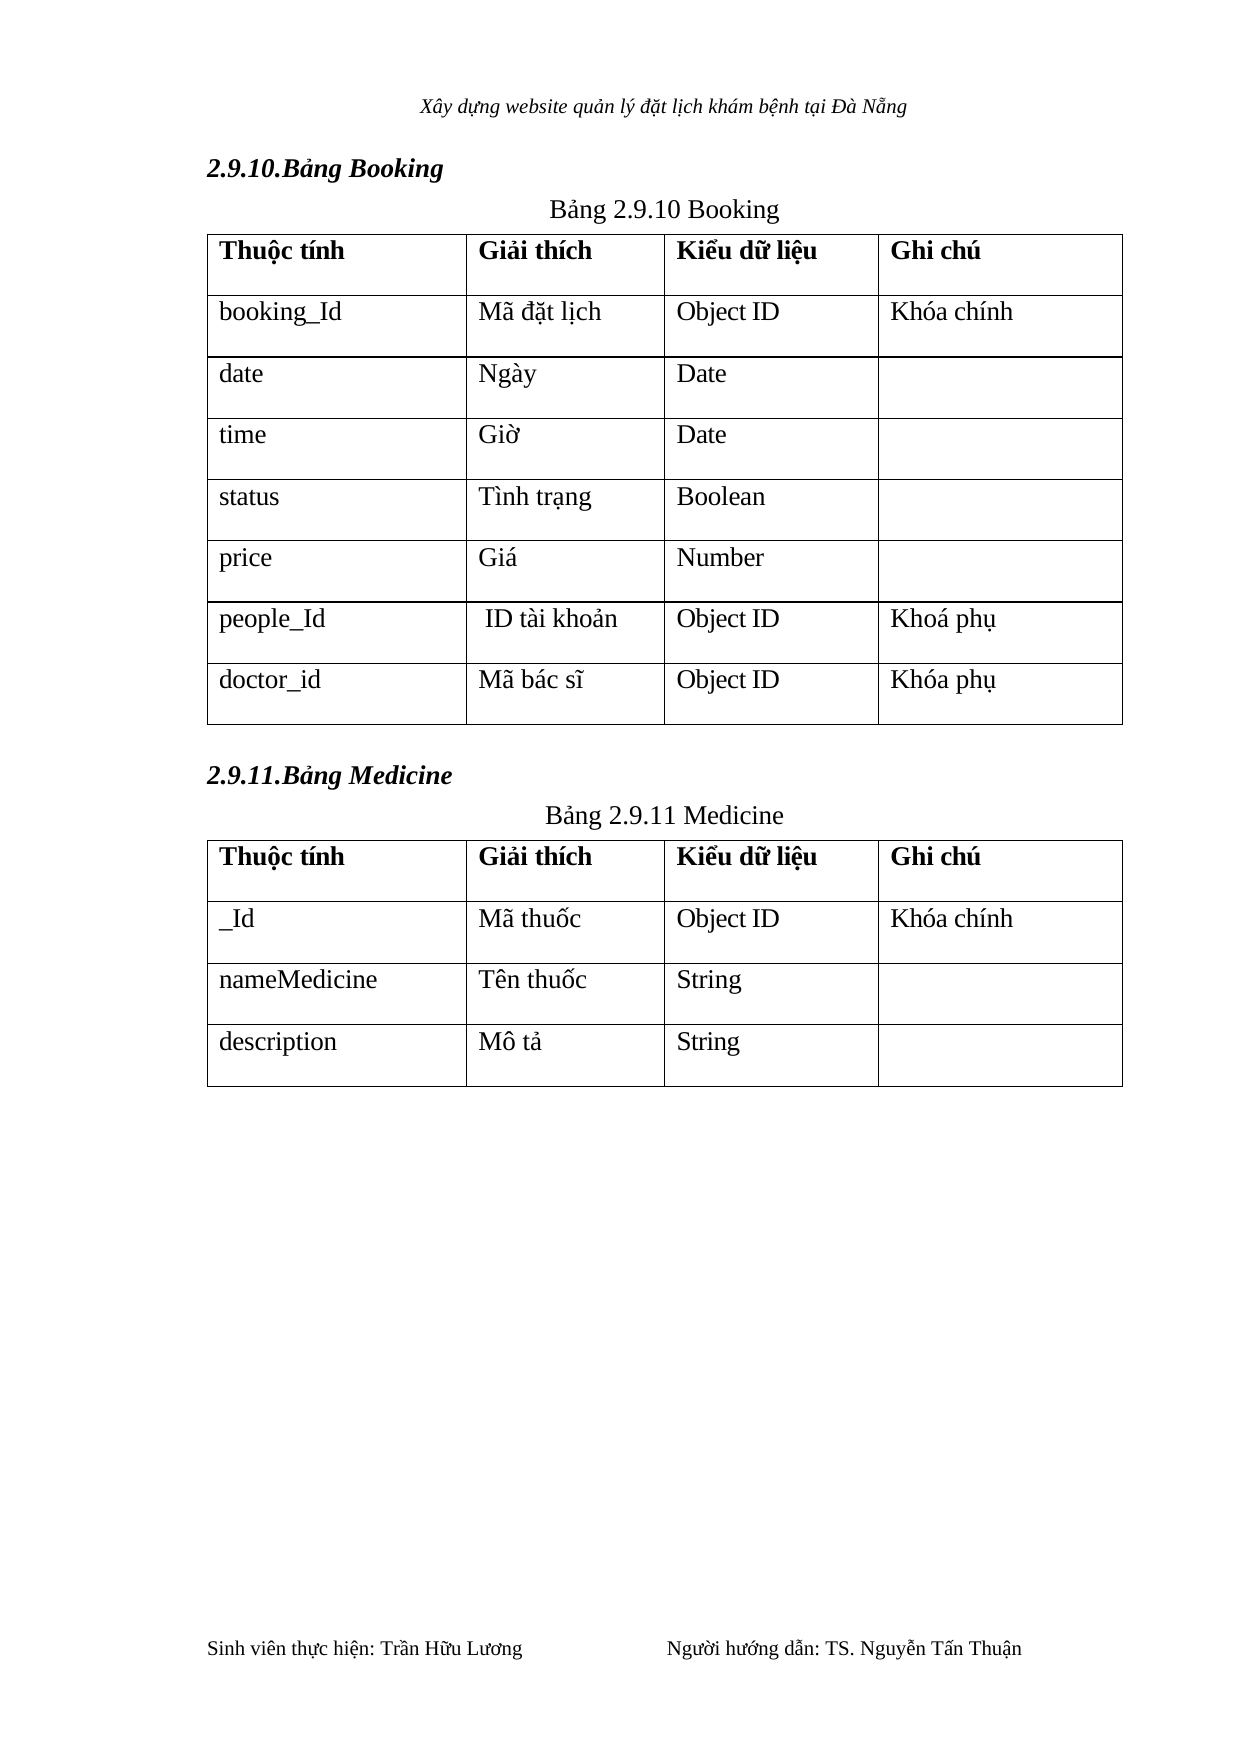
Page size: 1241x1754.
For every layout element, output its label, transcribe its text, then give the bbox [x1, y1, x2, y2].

table_header Thuộc tính [208, 841, 466, 901]
table_header Thuộc tính [208, 235, 466, 295]
table_cell [879, 419, 1122, 479]
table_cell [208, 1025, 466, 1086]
table_cell Number [665, 541, 878, 601]
table_cell Tên thuốc [467, 964, 664, 1024]
table_cell Object ID [665, 296, 878, 356]
table_header Kiểu dữ liệu [665, 235, 878, 295]
table_cell Tình trạng [467, 480, 664, 540]
table_header Giải thích [467, 841, 664, 901]
table_cell nameMedicine [208, 964, 466, 1024]
table_header Kiểu dữ liệu [665, 841, 878, 901]
table_cell doctor_id [208, 664, 466, 724]
table_cell [879, 480, 1122, 540]
table_header Ghi chú [879, 841, 1122, 901]
table_cell Khóa phụ [879, 664, 1122, 724]
table_cell Mã đặt lịch [467, 296, 664, 356]
list Bảng Medicine [207, 759, 1122, 790]
text Bảng 2.9.10 Booking [207, 193, 1122, 224]
table_cell time [208, 419, 466, 479]
table_cell [879, 541, 1122, 601]
table_cell Object ID [665, 902, 878, 963]
table_cell date [208, 358, 466, 418]
table_cell Date [665, 419, 878, 479]
table_header Giải thích [467, 235, 664, 295]
table_cell status [208, 480, 466, 540]
table_cell [879, 964, 1122, 1024]
table_cell Date [665, 358, 878, 418]
table_cell Mã bác sĩ [467, 664, 664, 724]
table_cell Object ID [665, 664, 878, 724]
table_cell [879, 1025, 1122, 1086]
table_cell Giờ [467, 419, 664, 479]
table_cell Khoá phụ [879, 603, 1122, 663]
table_cell Object ID [665, 603, 878, 663]
table_cell String [665, 964, 878, 1024]
table_cell Boolean [665, 480, 878, 540]
list Bảng Booking [207, 153, 1122, 184]
text Bảng 2.9.11 Medicine [207, 799, 1122, 831]
table_cell Ngày [467, 358, 664, 418]
table_cell Khóa chính [879, 902, 1122, 963]
table_cell Khóa chính [879, 296, 1122, 356]
table_cell price [208, 541, 466, 601]
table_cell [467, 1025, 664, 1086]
table_cell ID tài khoản [467, 603, 664, 663]
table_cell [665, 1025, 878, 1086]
table_cell _Id [208, 902, 466, 963]
table_header Ghi chú [879, 235, 1122, 295]
table_cell [879, 358, 1122, 418]
table_cell people_Id [208, 603, 466, 663]
table_cell Giá [467, 541, 664, 601]
table_cell booking_Id [208, 296, 466, 356]
table_cell Mã thuốc [467, 902, 664, 963]
